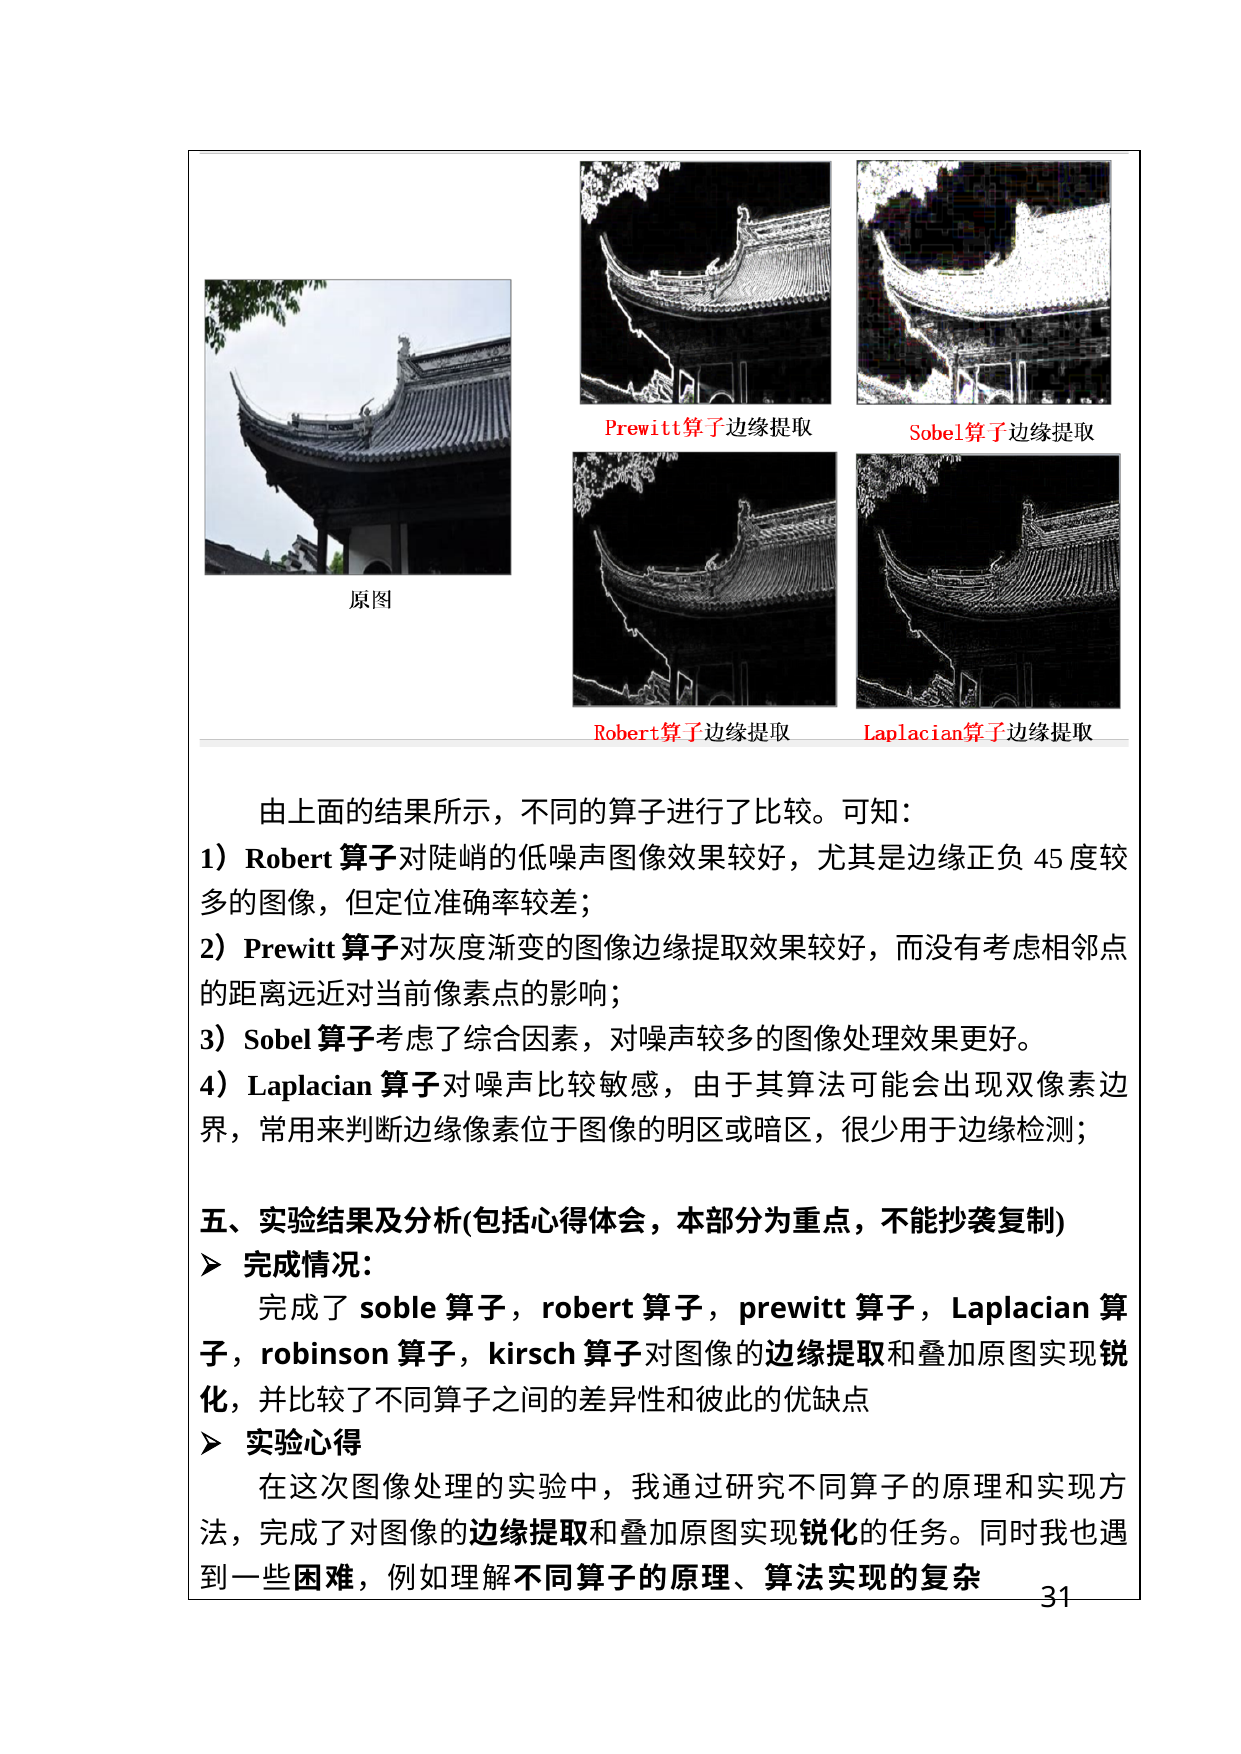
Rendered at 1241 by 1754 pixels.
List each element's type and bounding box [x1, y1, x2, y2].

picture [199, 151, 1129, 747]
table_cell [189, 151, 1139, 1598]
